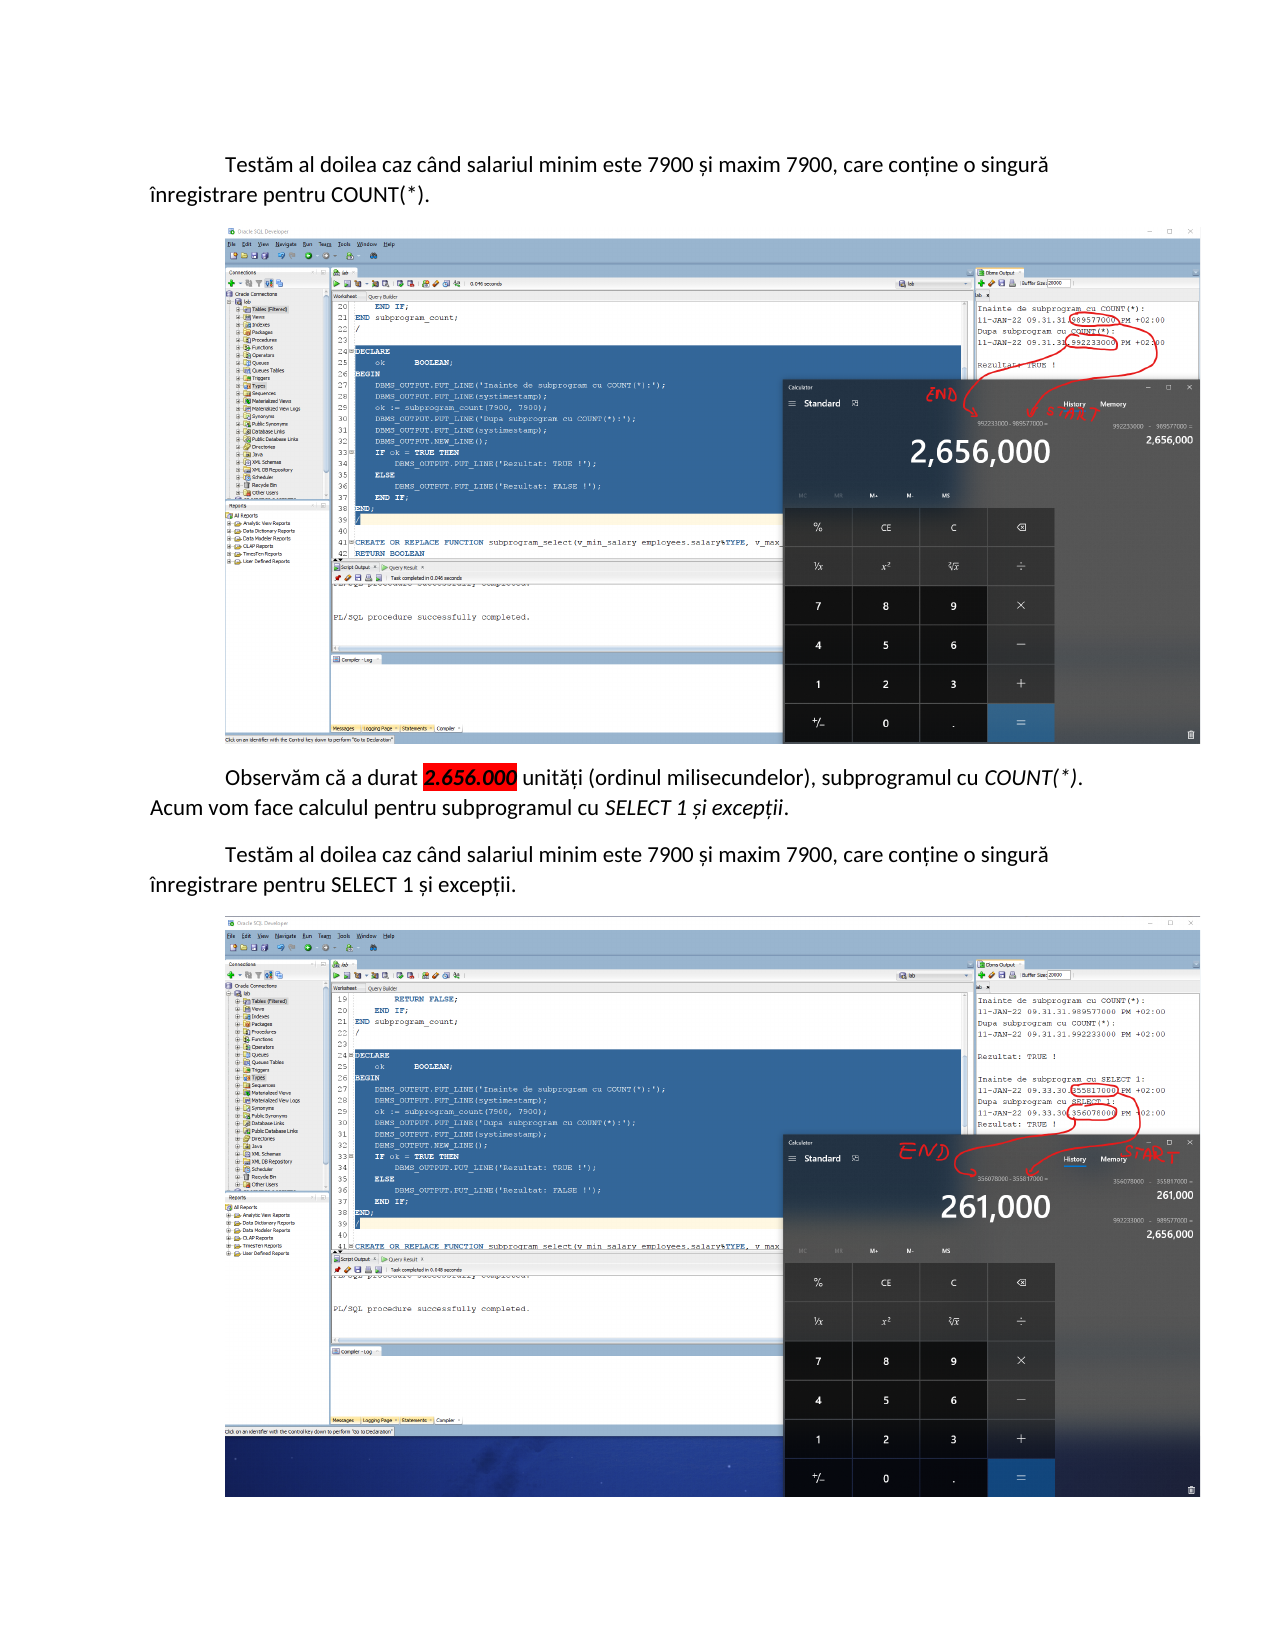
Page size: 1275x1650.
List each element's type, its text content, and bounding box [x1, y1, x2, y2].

text Observăm că a durat 2.656.000 unități (ordinul milisecundelor), subprogramul cu COUNT(*). Acum vom face calculul pentru subprogramul cu SELECT 1 și excepții. [150, 763, 1125, 821]
picture [225, 227, 1200, 744]
picture [225, 916, 1200, 1497]
text Testăm al doilea caz când salariul minim este 7900 și maxim 7900, care conține o singură înregistrare pentru COUNT(*). [150, 150, 1125, 208]
text Testăm al doilea caz când salariul minim este 7900 și maxim 7900, care conține o singură înregistrare pentru SELECT 1 și excepții. [150, 840, 1125, 898]
